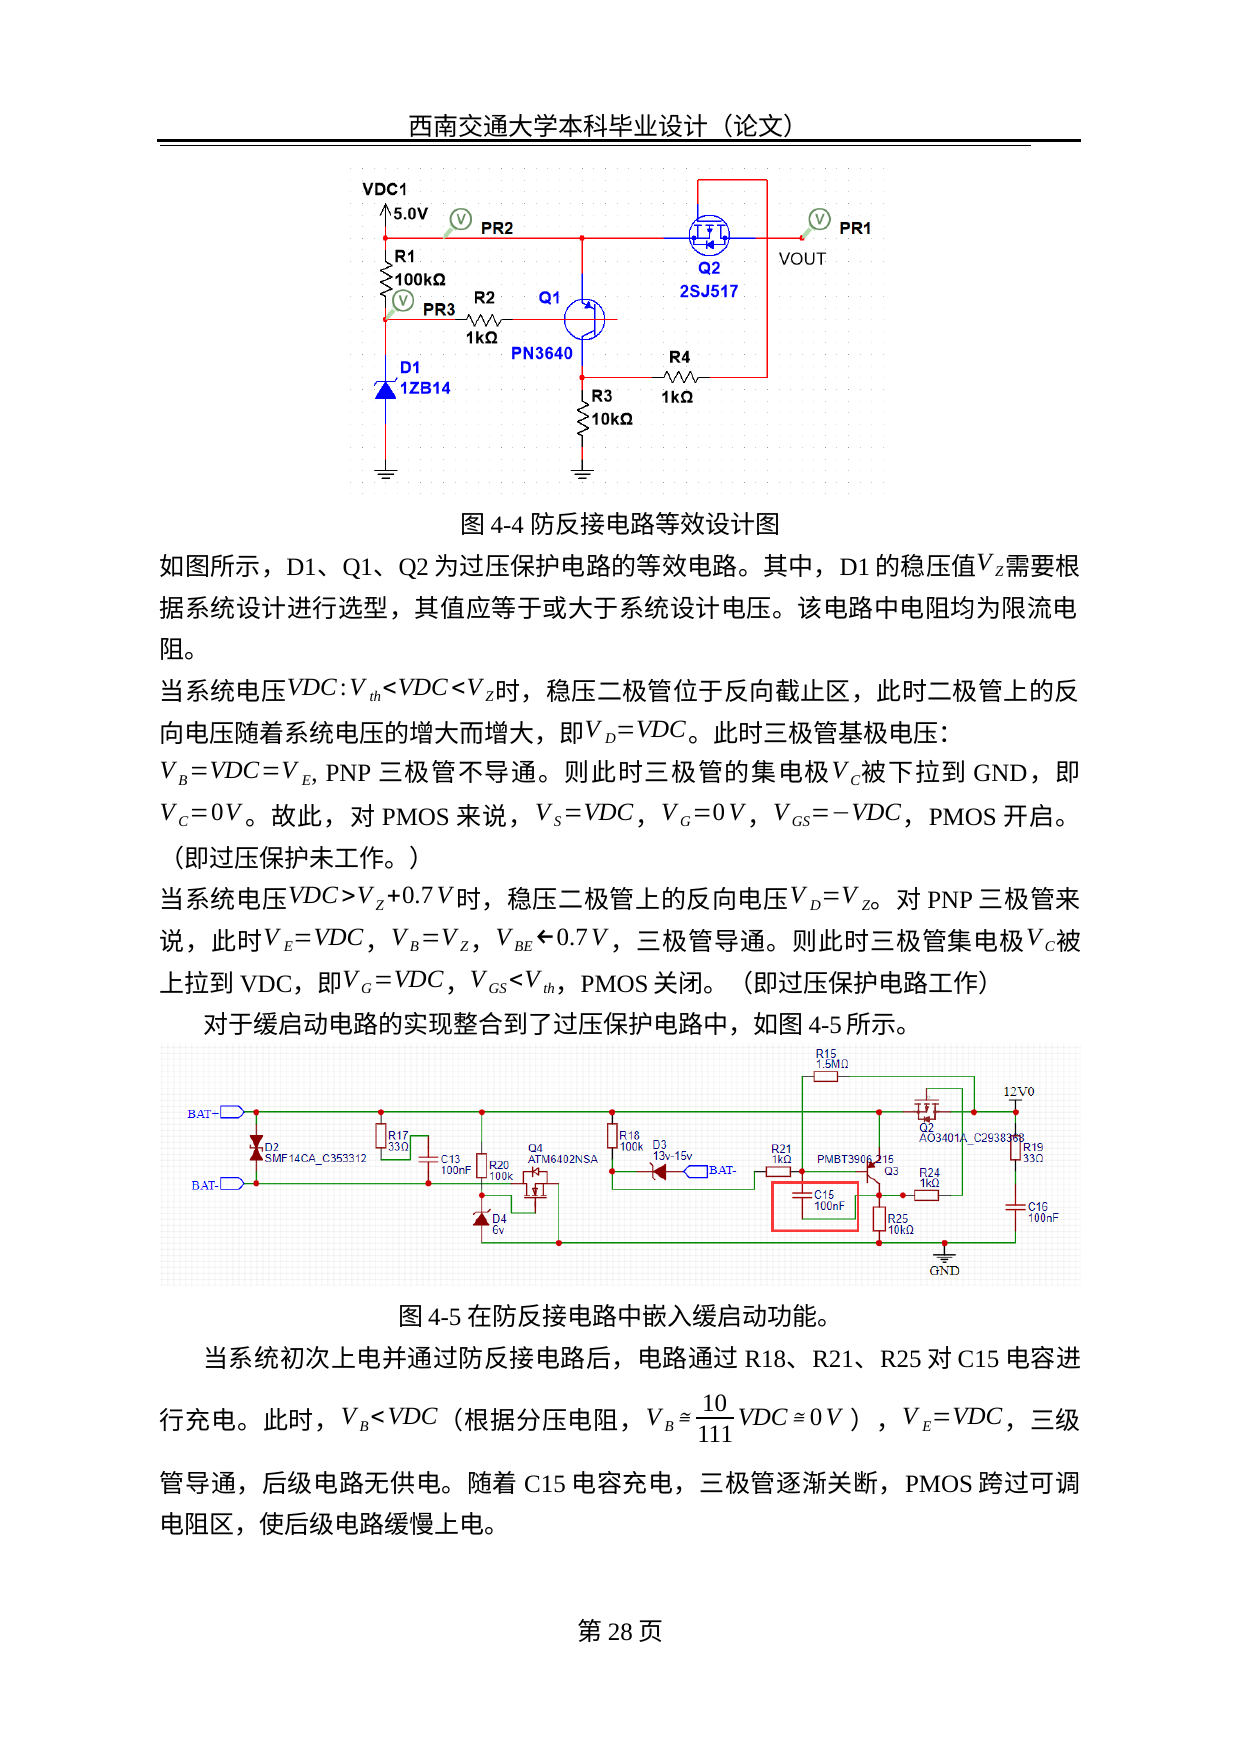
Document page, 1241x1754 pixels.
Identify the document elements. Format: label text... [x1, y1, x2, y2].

text 当系统电压时，稳压二极管上的反向电压。对PNP三极管来说，此时，，，三极管导通。则此时三极管集电极被上拉到VDC，即，，PMOS关闭。（即过压保护电路工作） [159, 877, 1081, 1002]
text 当系统电压时，稳压二极管位于反向截止区，此时二极管上的反向电压随着系统电压的增大而增大，即。此时三极管基极电压： [159, 669, 1081, 752]
text 图4-5 在防反接电路中嵌入缓启动功能。 [159, 1294, 1081, 1335]
text 如图所示，D1、Q1、Q2为过压保护电路的等效电路。其中，D1的稳压值需要根据系统设计进行选型，其值应等于或大于系统设计电压。该电路中电阻均为限流电阻。 [159, 544, 1081, 669]
picture [159, 1043, 1081, 1286]
picture [349, 168, 891, 494]
text 对于缓启动电路的实现整合到了过压保护电路中，如图4-5所示。 [159, 1002, 1081, 1043]
text 图4-4 防反接电路等效设计图 [159, 502, 1081, 544]
text , PNP三极管不导通。则此时三极管的集电极被下拉到GND，即。故此，对PMOS来说，，，，PMOS开启。（即过压保护未工作。） [159, 752, 1081, 877]
text 当系统初次上电并通过防反接电路后，电路通过R18、R21、R25对C15电容进行充电。此时，（根据分压电阻， ），，三级管导通，后级电路无供电。随着C15电容充电，三极管逐渐关断，PMOS跨过可调电阻区，使后级电路缓慢上电。 [159, 1335, 1081, 1544]
